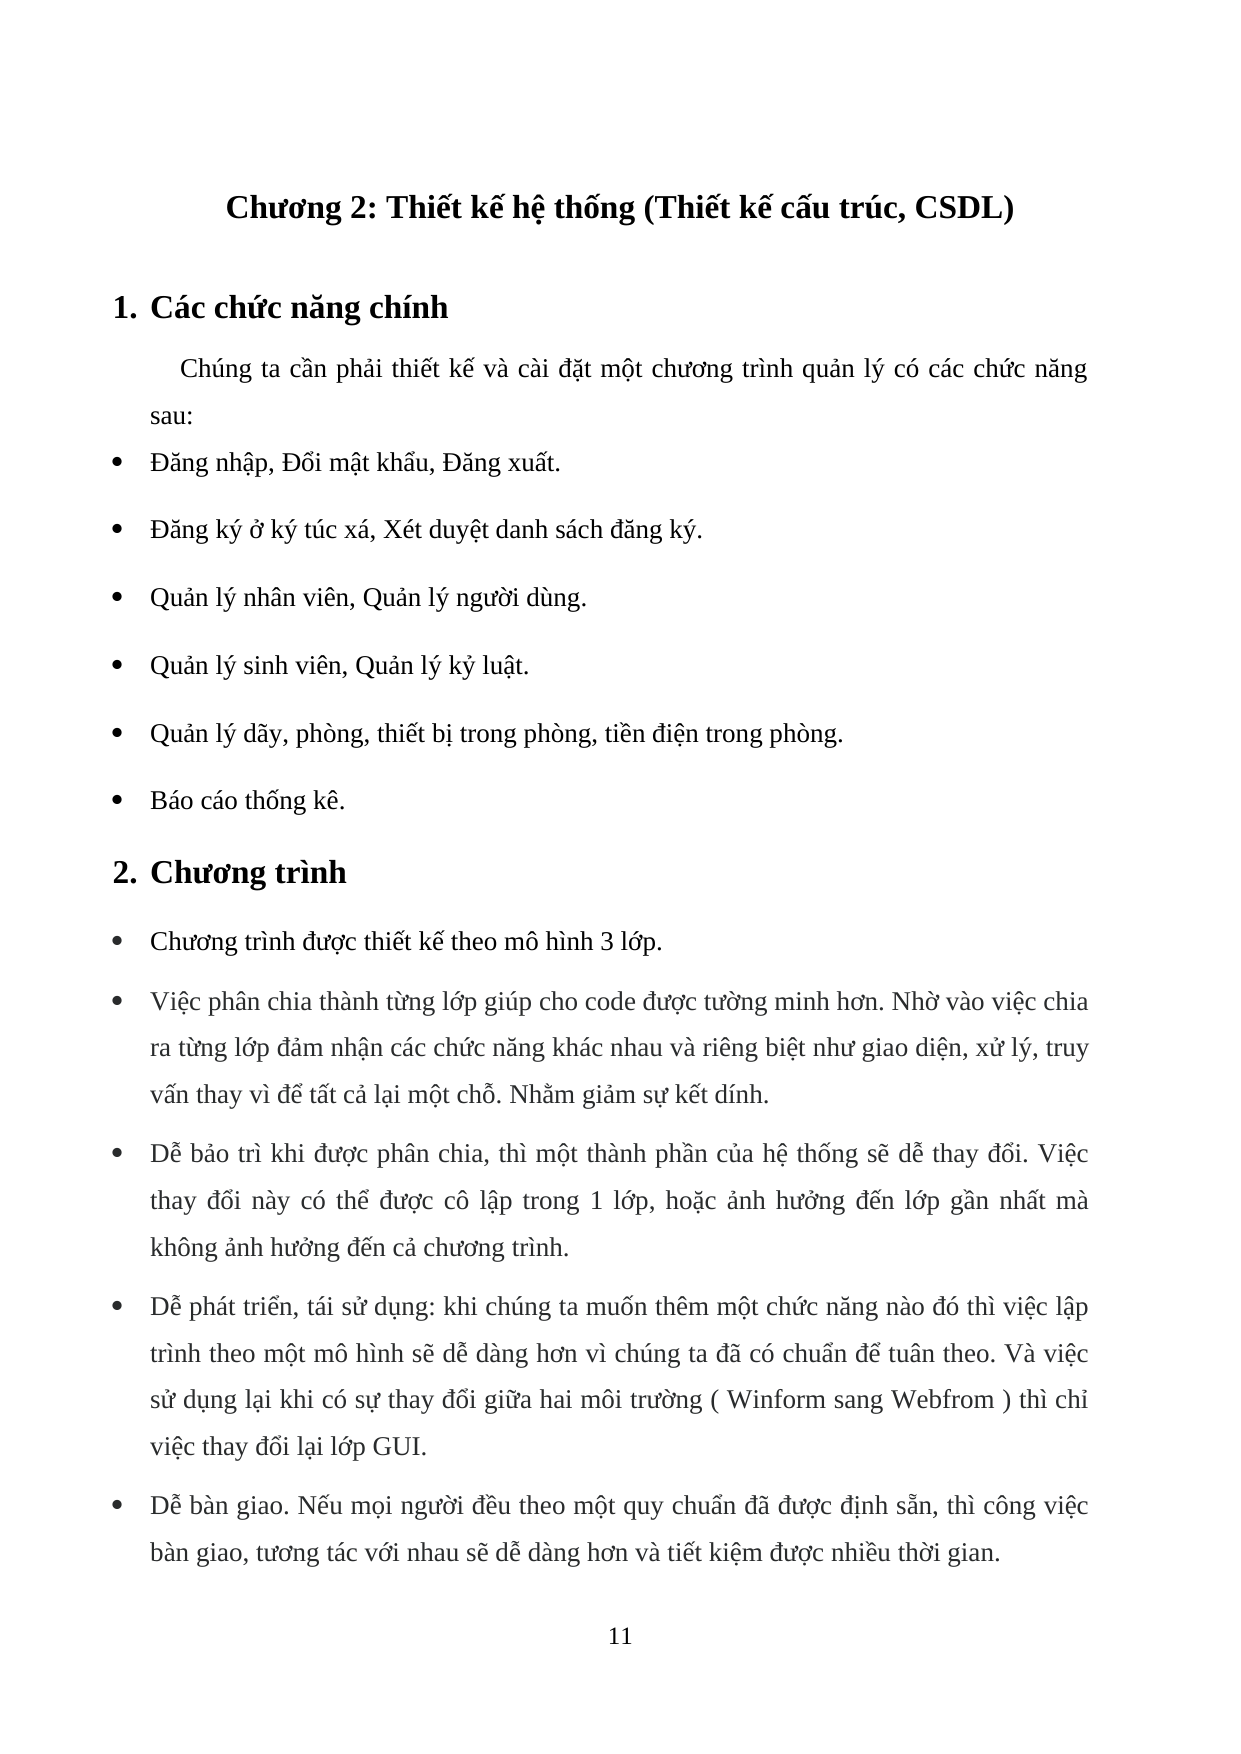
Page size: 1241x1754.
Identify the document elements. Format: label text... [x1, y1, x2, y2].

list Dễ bảo trì khi được phân chia, thì một thành phần của hệ thống sẽ dễ thay đổi. Việc thay đổi này có thể được cô lập trong 1 lớp, hoặc ảnh hưởng đến lớp gần nhất mà không ảnh hưởng đến cả chương trình. [112, 1137, 1090, 1262]
list Dễ phát triển, tái sử dụng: khi chúng ta muốn thêm một chức năng nào đó thì việc lập trình theo một mô hình sẽ dễ dàng hơn vì chúng ta đã có chuẩn để tuân theo. Và việc sử dụng lại khi có sự thay đổi giữa hai môi trường ( Winform sang Webfrom ) thì chỉ việc thay đổi lại lớp GUI. [112, 1290, 1090, 1461]
list Việc phân chia thành từng lớp giúp cho code được tường minh hơn. Nhờ vào việc chia ra từng lớp đảm nhận các chức năng khác nhau và riêng biệt như giao diện, xử lý, truy vấn thay vì để tất cả lại một chỗ. Nhằm giảm sự kết dính. [112, 985, 1090, 1109]
list Quản lý nhân viên, Quản lý người dùng. [112, 581, 1090, 613]
list Đăng nhập, Đổi mật khẩu, Đăng xuất. [112, 446, 1090, 477]
list Đăng ký ở ký túc xá, Xét duyệt danh sách đăng ký. [112, 514, 1090, 545]
list Quản lý sinh viên, Quản lý kỷ luật. [112, 649, 1090, 680]
subtitle Chương 2: Thiết kế hệ thống (Thiết kế cấu trúc, CSDL) [150, 187, 1090, 226]
list Báo cáo thống kê. [112, 784, 1090, 816]
list Các chức năng chính [112, 288, 1090, 326]
list Chương trình [112, 852, 1090, 891]
list Chương trình được thiết kế theo mô hình 3 lớp. [112, 925, 1090, 957]
text Chúng ta cần phải thiết kế và cài đặt một chương trình quản lý có các chức năng sau: [150, 353, 1090, 430]
list Dễ bàn giao. Nếu mọi người đều theo một quy chuẩn đã được định sẵn, thì công việc bàn giao, tương tác với nhau sẽ dễ dàng hơn và tiết kiệm được nhiều thời gian. [112, 1489, 1090, 1567]
list Quản lý dãy, phòng, thiết bị trong phòng, tiền điện trong phòng. [112, 717, 1090, 748]
